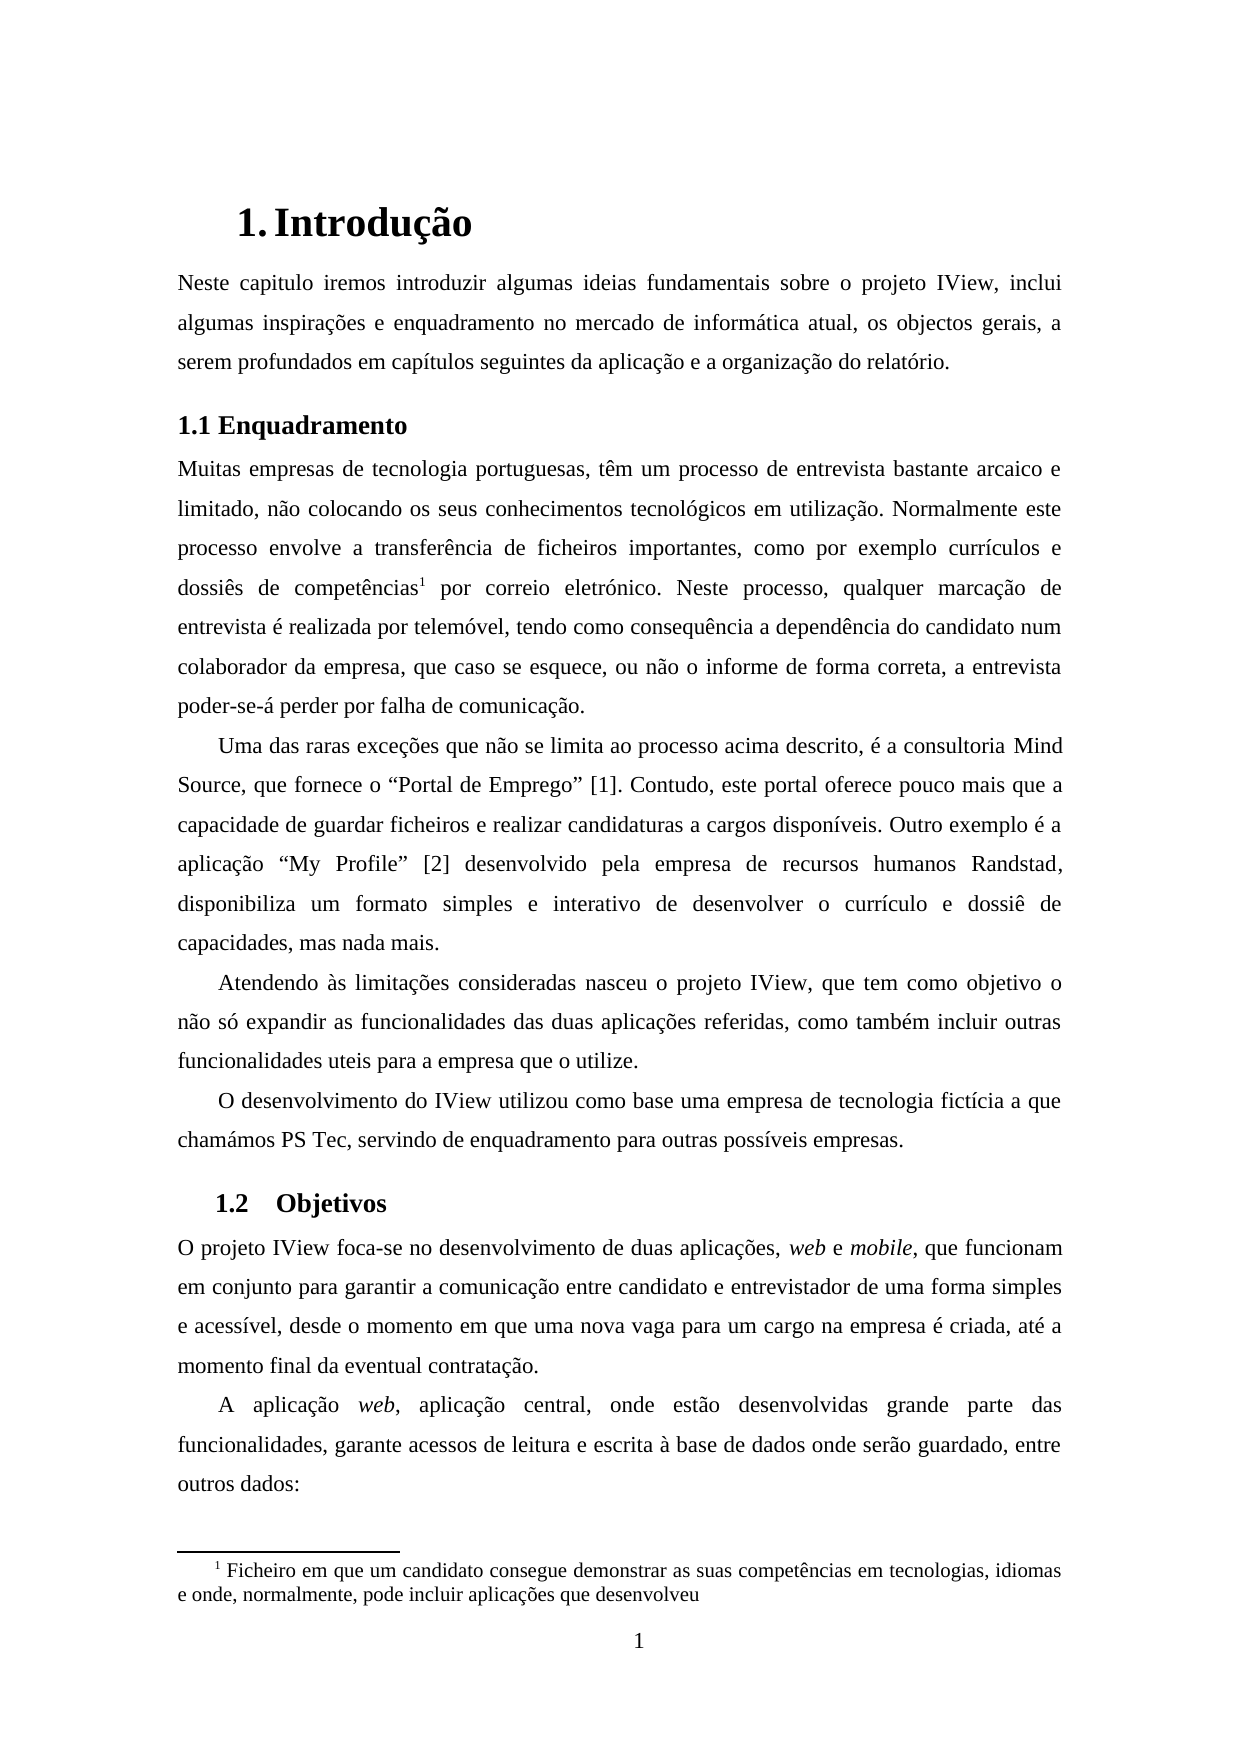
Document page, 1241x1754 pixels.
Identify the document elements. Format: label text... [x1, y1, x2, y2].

text A aplicação web, aplicação central, onde estão desenvolvidas grande parte das funcionalidades, garante acessos de leitura e escrita à base de dados onde serão guardado, entre outros dados: [177, 1391, 1063, 1497]
subtitle Introdução [236, 198, 1063, 246]
subtitle Objetivos [215, 1187, 1063, 1218]
text Neste capitulo iremos introduzir algumas ideias fundamentais sobre o projeto IView, inclui algumas inspirações e enquadramento no mercado de informática atual, os objectos gerais, a serem profundados em capítulos seguintes da aplicação e a organização do relatório. [177, 269, 1063, 375]
text Atendendo às limitações consideradas nasceu o projeto IView, que tem como objetivo o não só expandir as funcionalidades das duas aplicações referidas, como também incluir outras funcionalidades uteis para a empresa que o utilize. [177, 969, 1063, 1074]
subtitle Enquadramento [177, 409, 1063, 440]
text Muitas empresas de tecnologia portuguesas, têm um processo de entrevista bastante arcaico e limitado, não colocando os seus conhecimentos tecnológicos em utilização. Normalmente este processo envolve a transferência de ficheiros importantes, como por exemplo currículos e dossiês de competências por correio eletrónico. Neste processo, qualquer marcação de entrevista é realizada por telemóvel, tendo como consequência a dependência do candidato num colaborador da empresa, que caso se esquece, ou não o informe de forma correta, a entrevista poder-se-á perder por falha de comunicação. [177, 455, 1063, 719]
text Uma das raras exceções que não se limita ao processo acima descrito, é a consultoria Mind Source, que fornece o “Portal de Emprego”. Contudo, este portal oferece pouco mais que a capacidade de guardar ficheiros e realizar candidaturas a cargos disponíveis. Outro exemplo é a aplicação “My Profile” desenvolvido pela empresa de recursos humanos Randstad, disponibiliza um formato simples e interativo de desenvolver o currículo e dossiê de capacidades, mas nada mais. [177, 732, 1063, 956]
text O projeto IView foca-se no desenvolvimento de duas aplicações, web e mobile, que funcionam em conjunto para garantir a comunicação entre candidato e entrevistador de uma forma simples e acessível, desde o momento em que uma nova vaga para um cargo na empresa é criada, até a momento final da eventual contratação. [177, 1233, 1063, 1378]
text O desenvolvimento do IView utilizou como base uma empresa de tecnologia fictícia a que chamámos PS Tec, servindo de enquadramento para outras possíveis empresas. [177, 1087, 1063, 1153]
